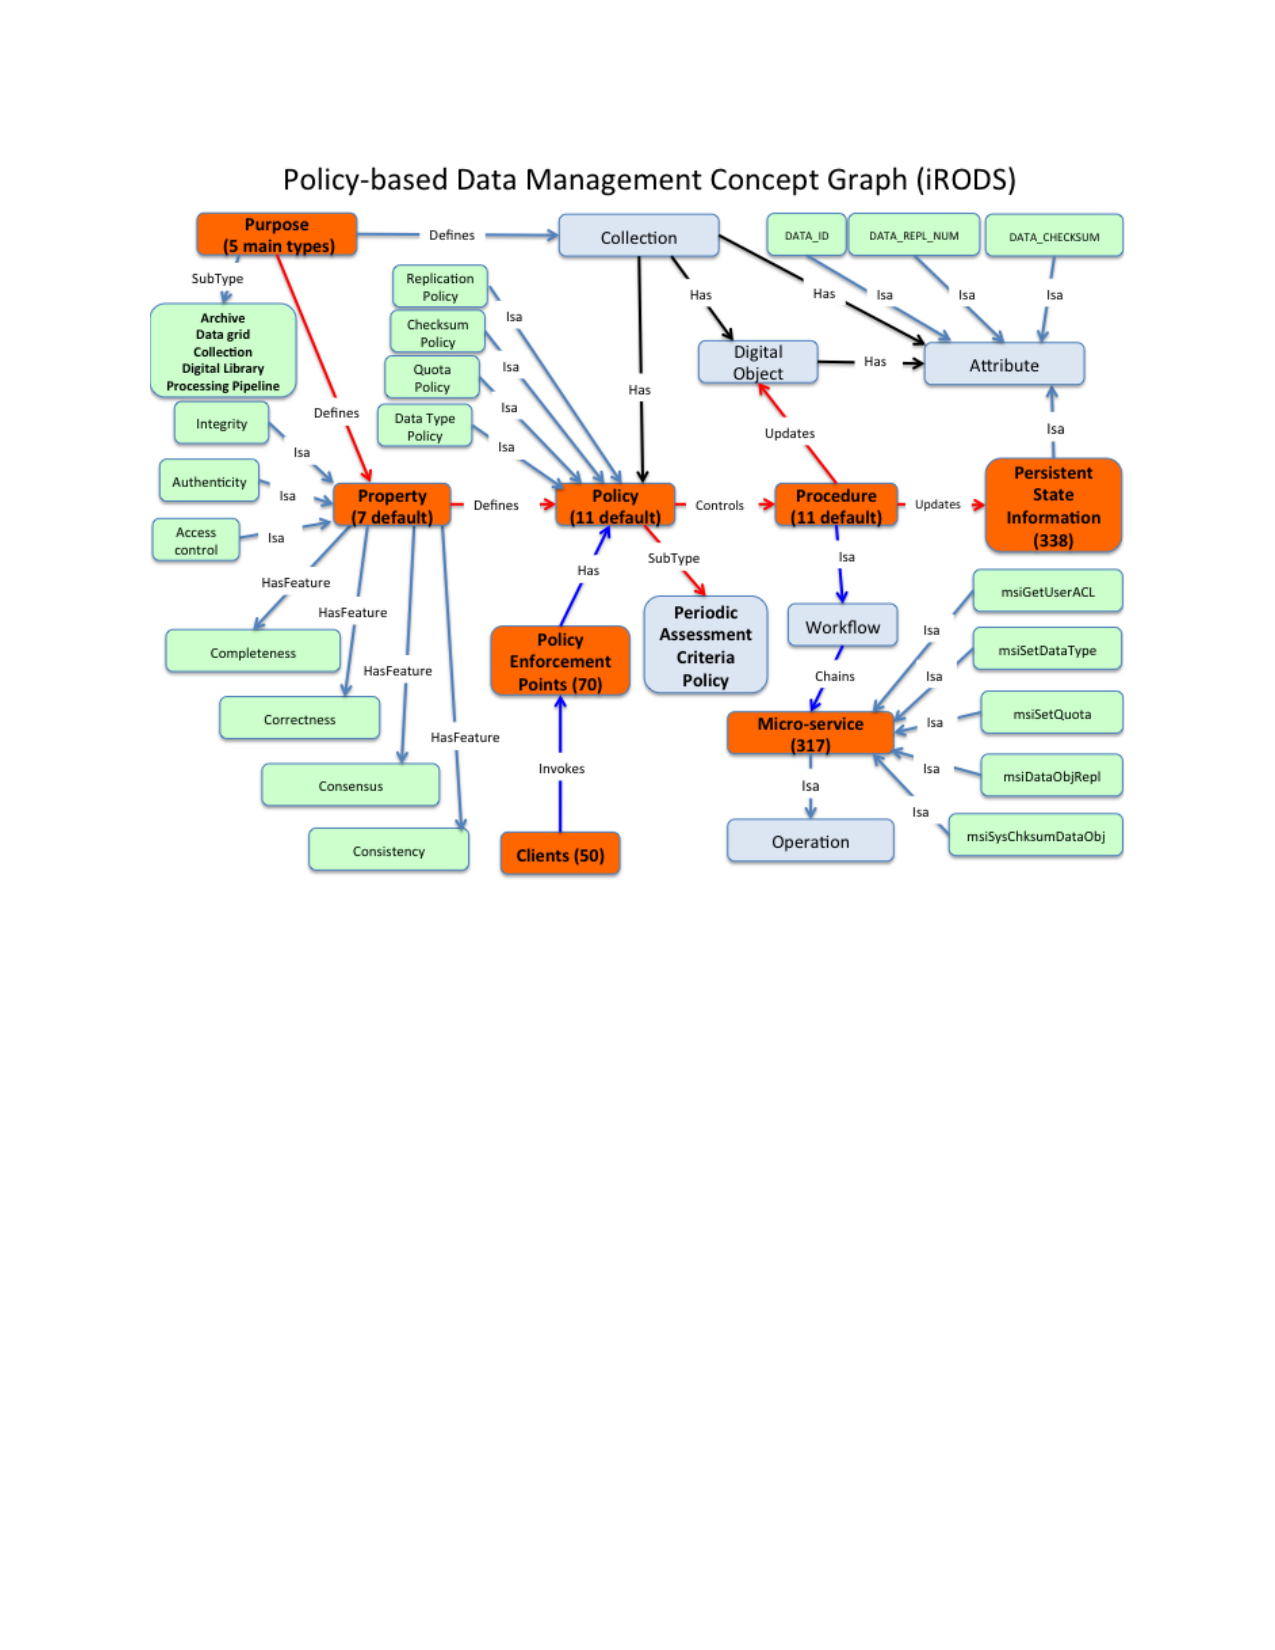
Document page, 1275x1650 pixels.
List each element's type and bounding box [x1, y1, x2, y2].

picture [150, 150, 1125, 882]
